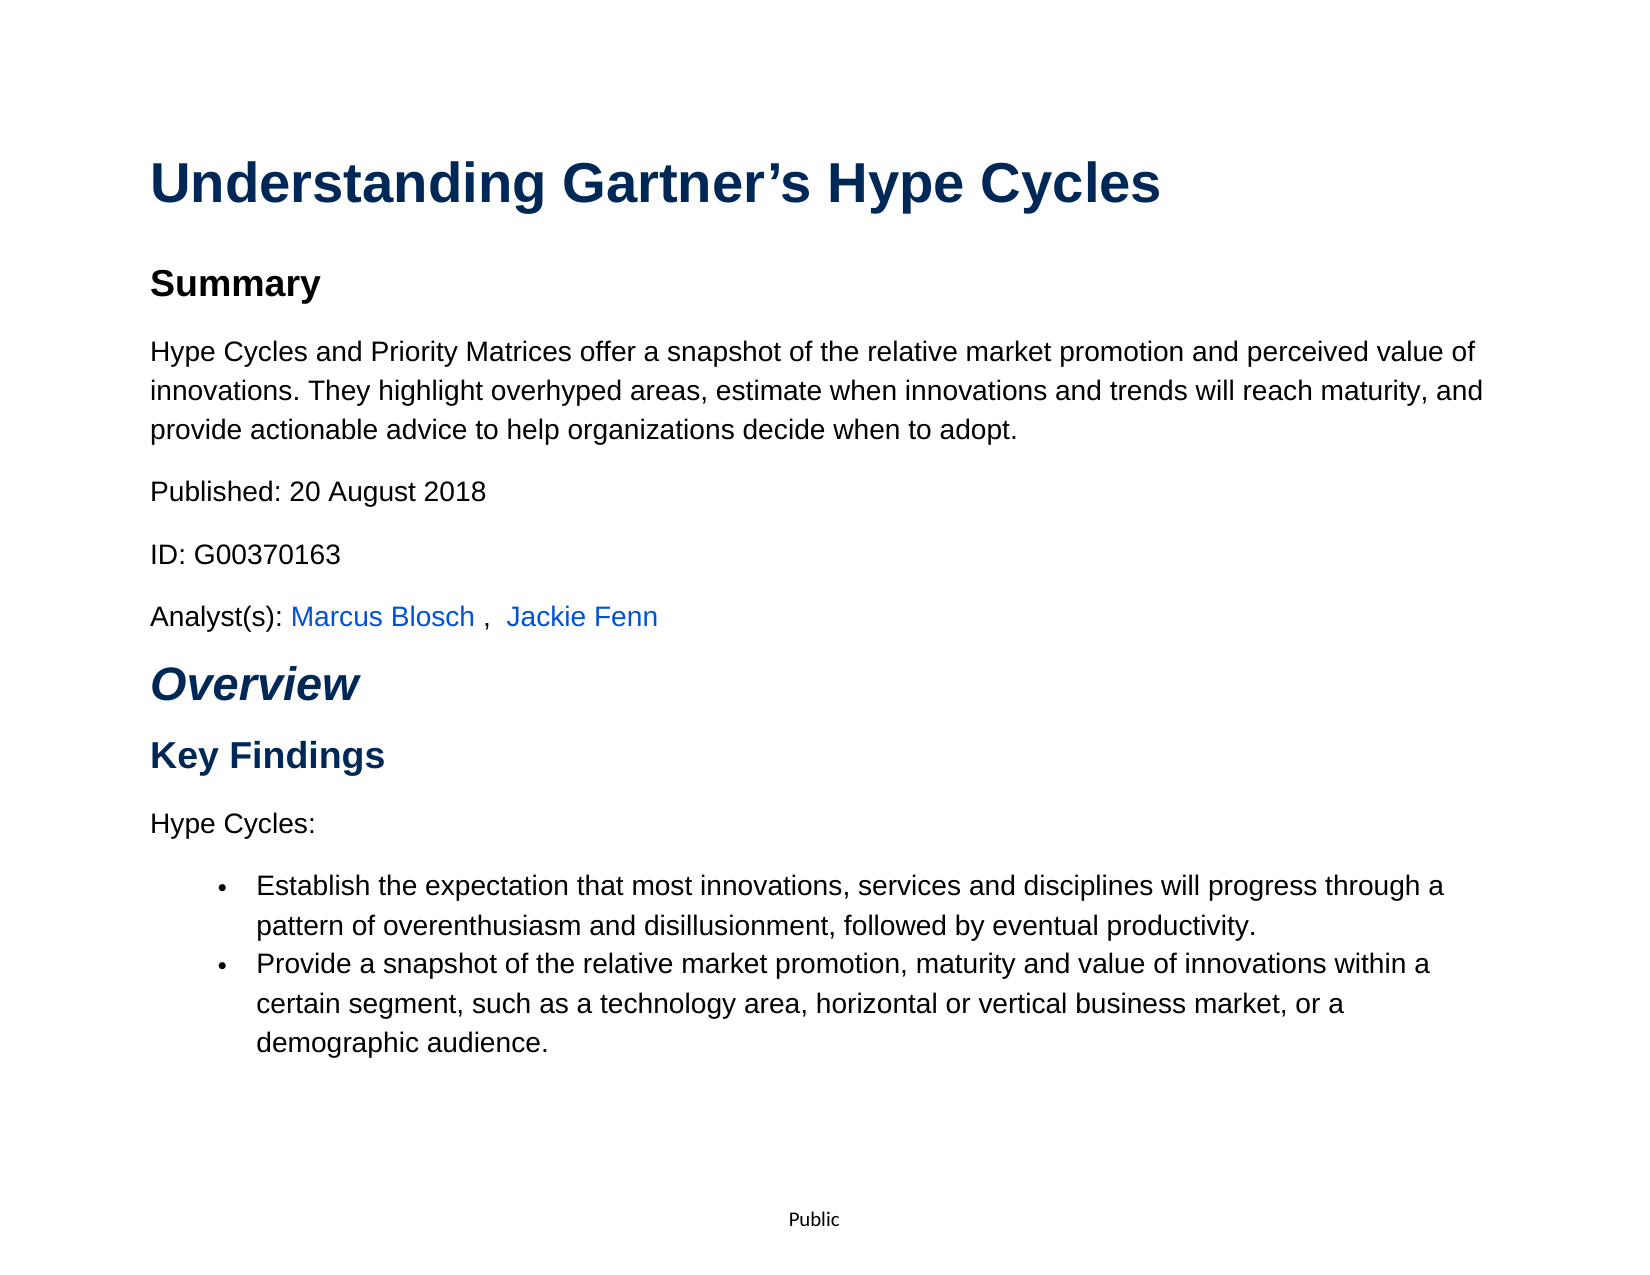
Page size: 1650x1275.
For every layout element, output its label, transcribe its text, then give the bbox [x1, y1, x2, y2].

subtitle Understanding Gartner’s Hype Cycles [150, 150, 1500, 215]
text Published: 20 August 2018 [150, 469, 1500, 508]
text Hype Cycles: [150, 800, 1500, 839]
text Hype Cycles and Priority Matrices offer a snapshot of the relative market promotion and perceived value of innovations. They highlight overhyped areas, estimate when innovations and trends will reach maturity, and provide actionable advice to help organizations decide when to adopt. [150, 328, 1500, 445]
text ID: G00370163 [150, 531, 1500, 570]
subtitle Overview [150, 656, 1500, 710]
subtitle Summary [150, 262, 1500, 305]
list Provide a snapshot of the relative market promotion, maturity and value of innovations within a certain segment, such as a technology area, horizontal or vertical business market, or a demographic audience. [219, 941, 1500, 1058]
list Establish the expectation that most innovations, services and disciplines will progress through a pattern of overenthusiasm and disillusionment, followed by eventual productivity. [219, 863, 1500, 941]
subtitle Key Findings [150, 734, 1500, 777]
text Analyst(s): Marcus Blosch , Jackie Fenn [150, 594, 1500, 633]
